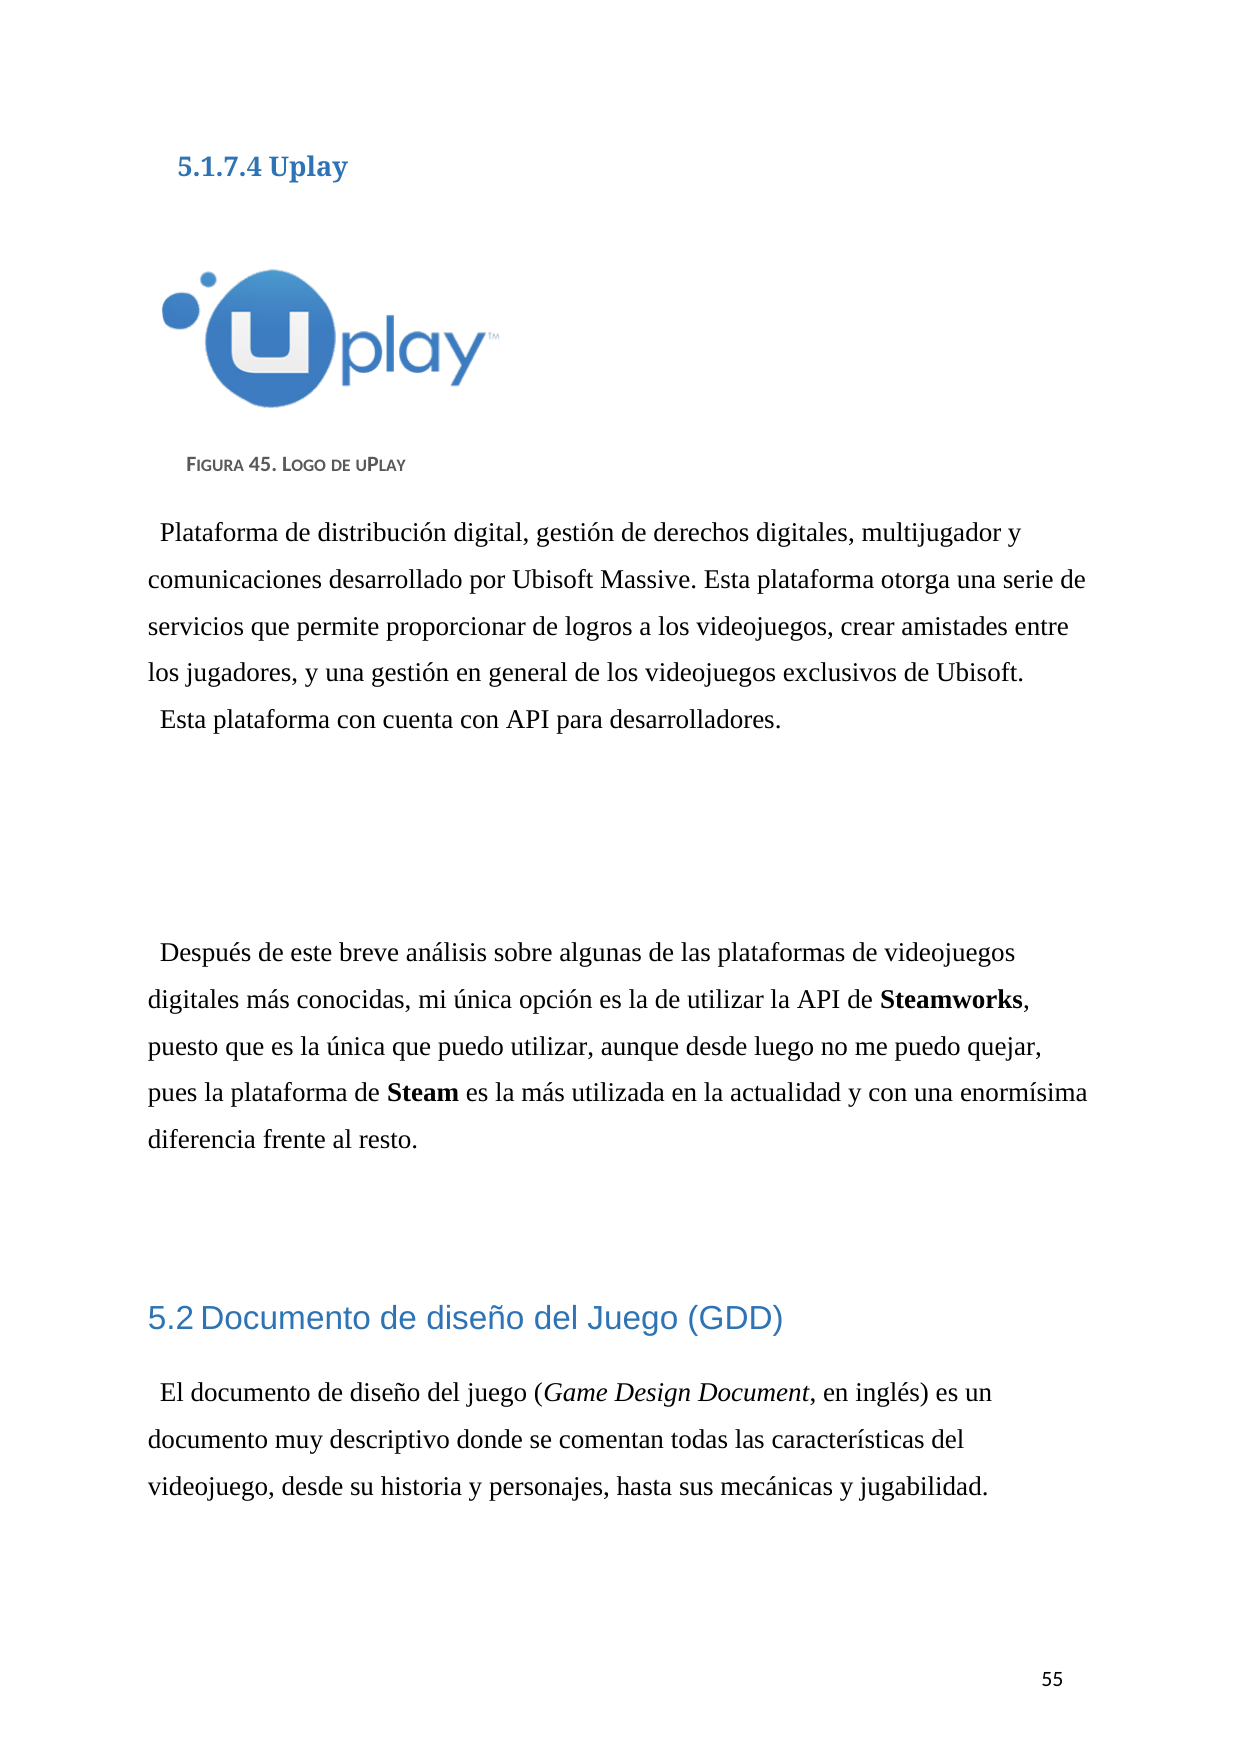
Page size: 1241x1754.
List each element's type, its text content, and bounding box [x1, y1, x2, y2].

subtitle Documento de diseño del Juego (GDD) [148, 1298, 1092, 1337]
subtitle 5.1.7.4 Uplay [177, 148, 1092, 184]
text Después de este breve análisis sobre algunas de las plataformas de videojuegos digitales más conocidas, mi única opción es la de utilizar la API de Steamworks, puesto que es la única que puedo utilizar, aunque desde luego no me puedo quejar, pues la plataforma de Steam es la más utilizada en la actualidad y con una enormísima diferencia frente al resto. [148, 936, 1092, 1154]
picture [159, 243, 502, 435]
text Figura 45. Logo de uPlay [177, 450, 1092, 476]
text Plataforma de distribución digital, gestión de derechos digitales, multijugador y comunicaciones desarrollado por Ubisoft Massive. Esta plataforma otorga una serie de servicios que permite proporcionar de logros a los videojuegos, crear amistades entre los jugadores, y una gestión en general de los videojuegos exclusivos de Ubisoft. [148, 516, 1092, 688]
text Esta plataforma con cuenta con API para desarrolladores. [148, 703, 1092, 734]
text El documento de diseño del juego (Game Design Document, en inglés) es un documento muy descriptivo donde se comentan todas las características del videojuego, desde su historia y personajes, hasta sus mecánicas y jugabilidad. [148, 1377, 1092, 1501]
